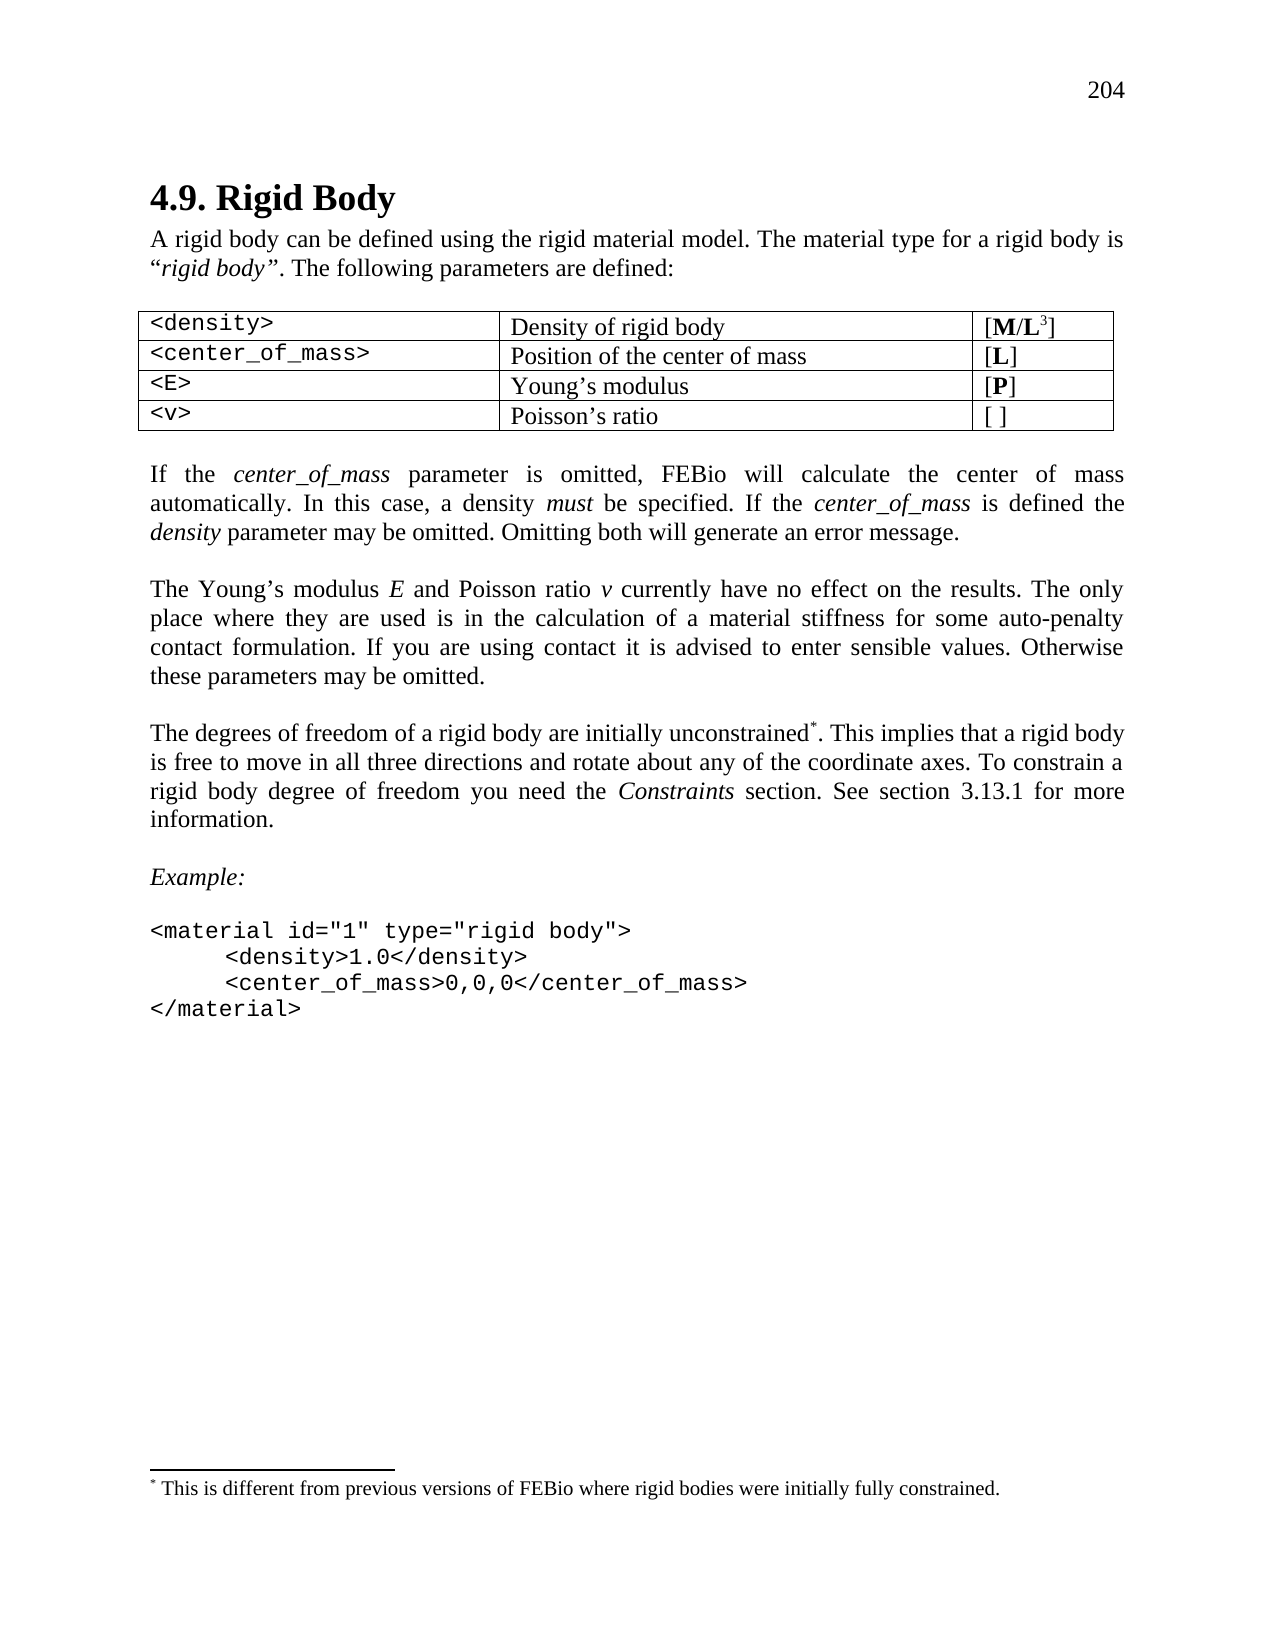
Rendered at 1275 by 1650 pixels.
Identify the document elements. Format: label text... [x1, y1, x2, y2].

text <center_of_mass>0,0,0</center_of_mass> [150, 971, 1125, 997]
text Example: [150, 862, 1125, 891]
text The Young’s modulus E and Poisson ratio v currently have no effect on the results. The only place where they are used is in the calculation of a material stiffness for some auto-penalty contact formulation. If you are using contact it is advised to enter sensible values. Otherwise these parameters may be omitted. [150, 574, 1125, 689]
text </material> [150, 997, 1125, 1023]
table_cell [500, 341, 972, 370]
text <density>1.0</density> [150, 946, 1125, 971]
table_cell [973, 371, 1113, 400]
text The degrees of freedom of a rigid body are initially unconstrained. This implies that a rigid body is free to move in all three directions and rotate about any of the coordinate axes. To constrain a rigid body degree of freedom you need the Constraints section. See section for more information. [150, 718, 1125, 833]
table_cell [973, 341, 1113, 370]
text A rigid body can be defined using the rigid material model. The material type for a rigid body is “rigid body”. The following parameters are defined: [150, 224, 1125, 282]
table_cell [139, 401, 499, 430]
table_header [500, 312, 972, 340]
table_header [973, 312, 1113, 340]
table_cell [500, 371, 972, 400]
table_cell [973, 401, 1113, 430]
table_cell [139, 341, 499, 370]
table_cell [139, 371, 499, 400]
text If the center_of_mass parameter is omitted, FEBio will calculate the center of mass automatically. In this case, a density must be specified. If the center_of_mass is defined the density parameter may be omitted. Omitting both will generate an error message. [150, 459, 1125, 546]
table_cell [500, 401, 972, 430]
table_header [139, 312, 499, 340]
text <material id="1" type="rigid body"> [150, 919, 1125, 946]
subtitle Rigid Body [150, 175, 1125, 218]
